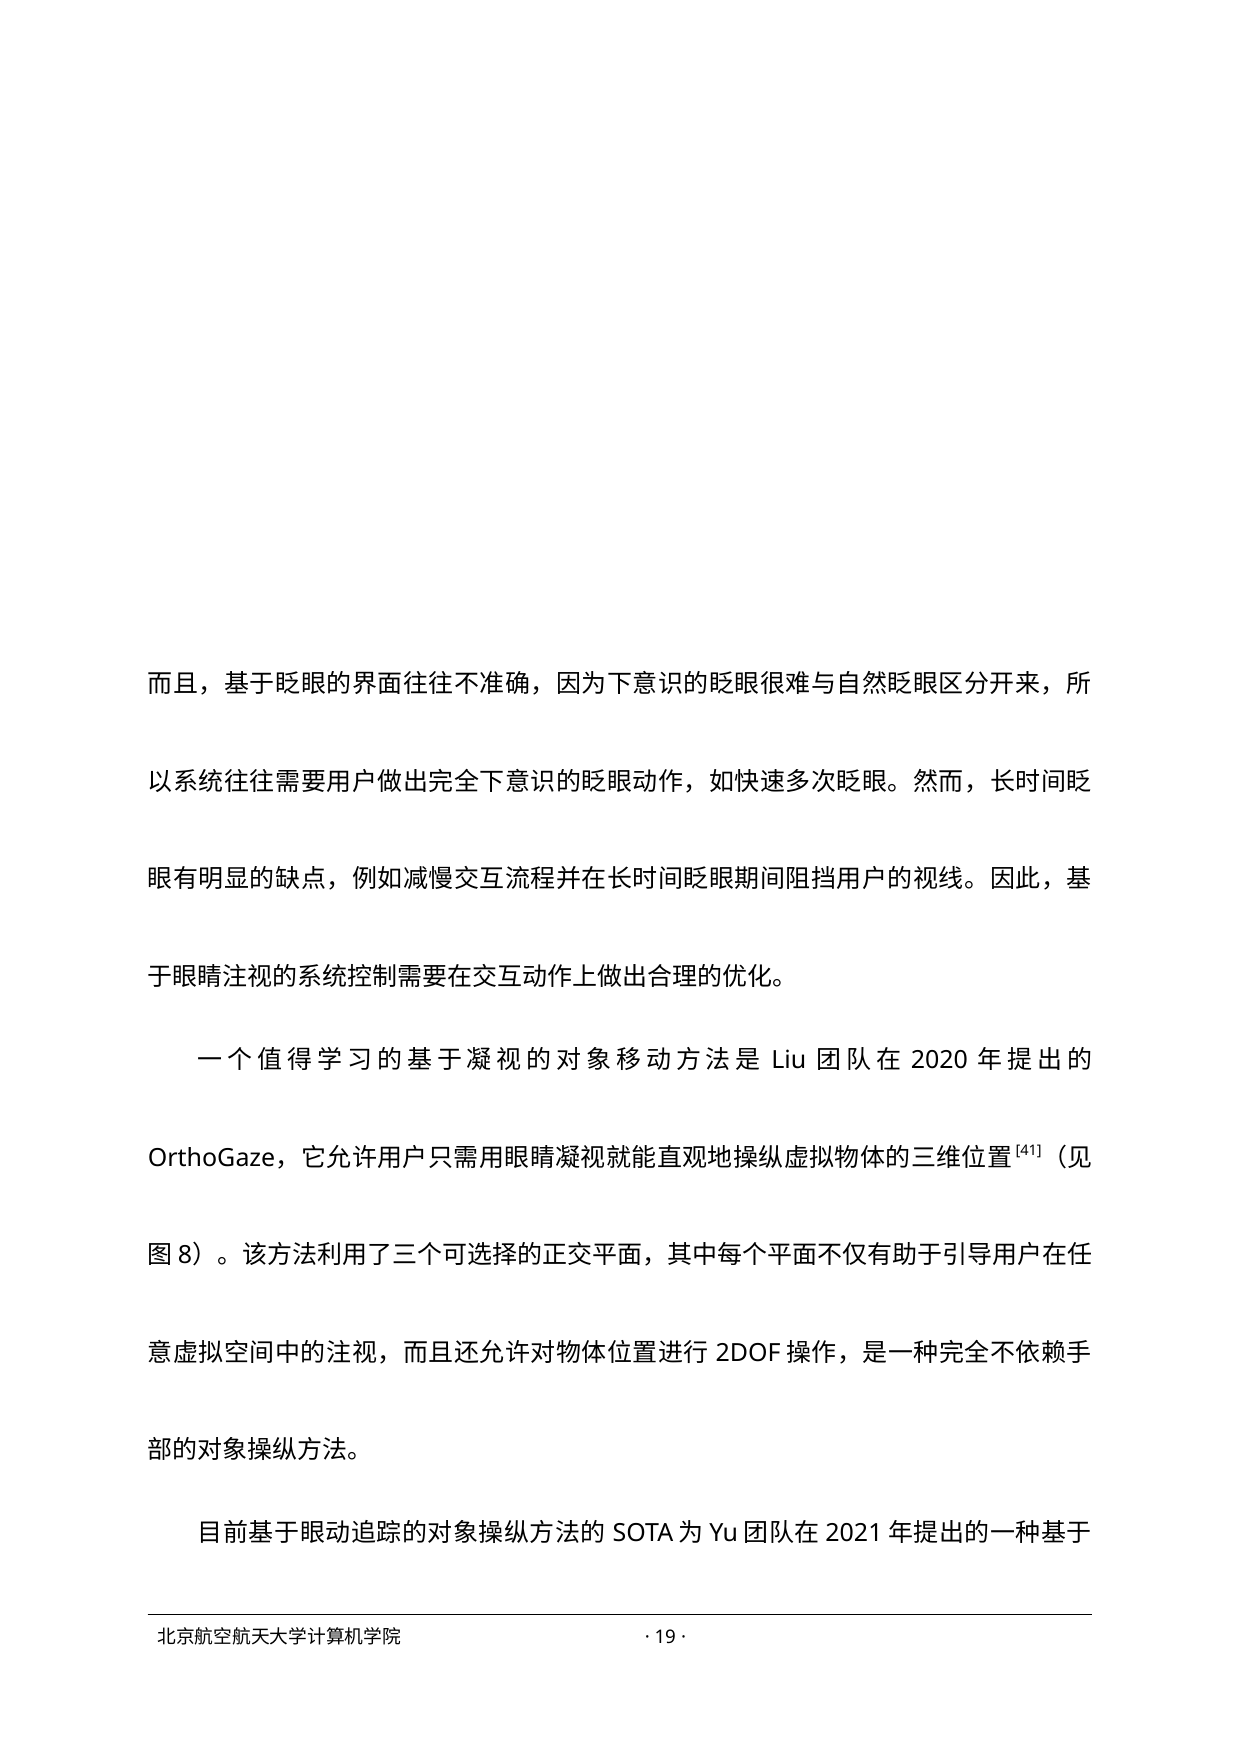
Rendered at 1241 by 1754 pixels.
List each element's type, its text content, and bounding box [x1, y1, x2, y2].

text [148, 162, 1092, 1007]
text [148, 1498, 1092, 1563]
text 一个值得学习的基于凝视的对象移动方法是Liu团队在2020年提出的OrthoGaze，它允许用户只需用眼睛凝视就能直观地操纵虚拟物体的三维位置[41]（见图8）。该方法利用了三个可选择的正交平面，其中每个平面不仅有助于引导用户在任意虚拟空间中的注视，而且还允许对物体位置进行2DOF操作，是一种完全不依赖手部的对象操纵方法。 [148, 1025, 1092, 1480]
